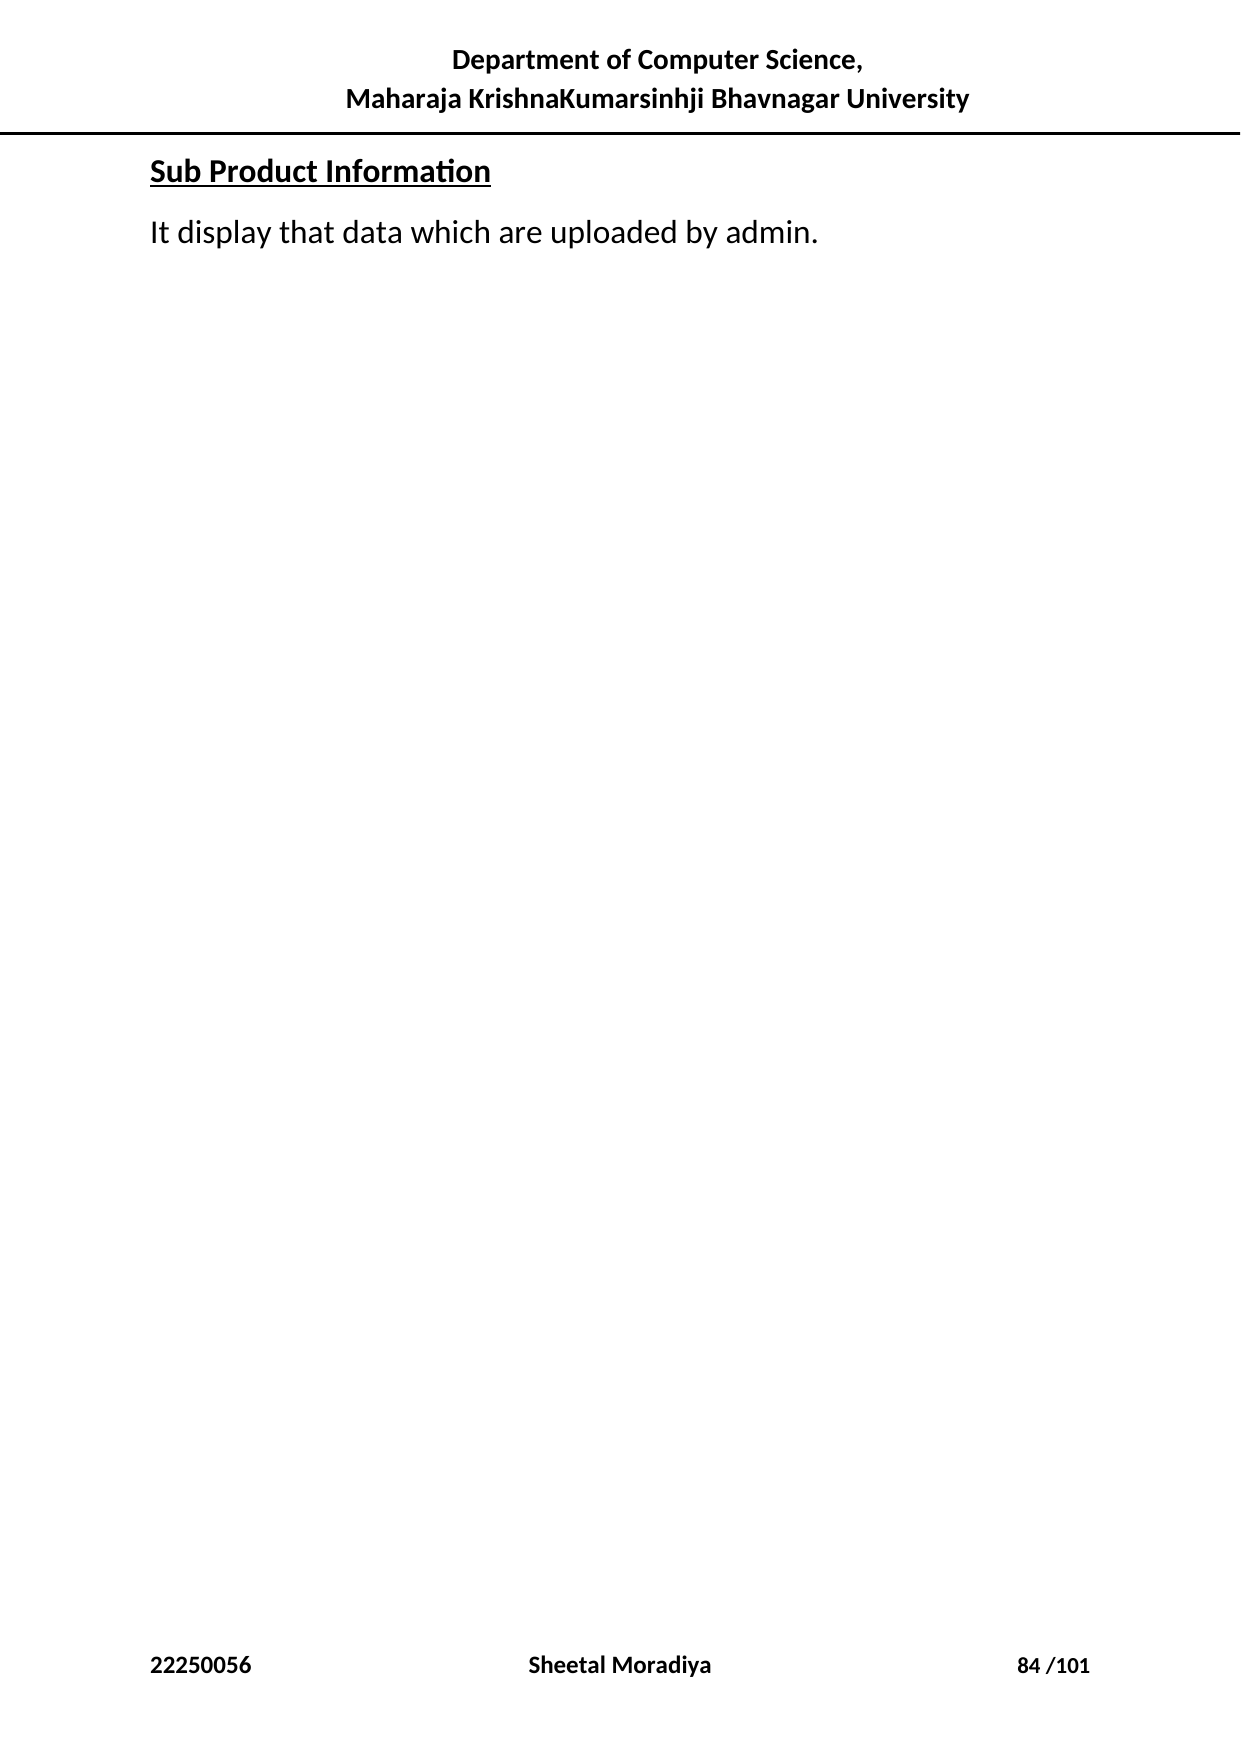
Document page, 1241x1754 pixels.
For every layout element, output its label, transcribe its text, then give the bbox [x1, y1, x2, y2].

text It display that data which are uploaded by admin. [150, 211, 1090, 251]
text Sub Product Information [150, 150, 1090, 191]
